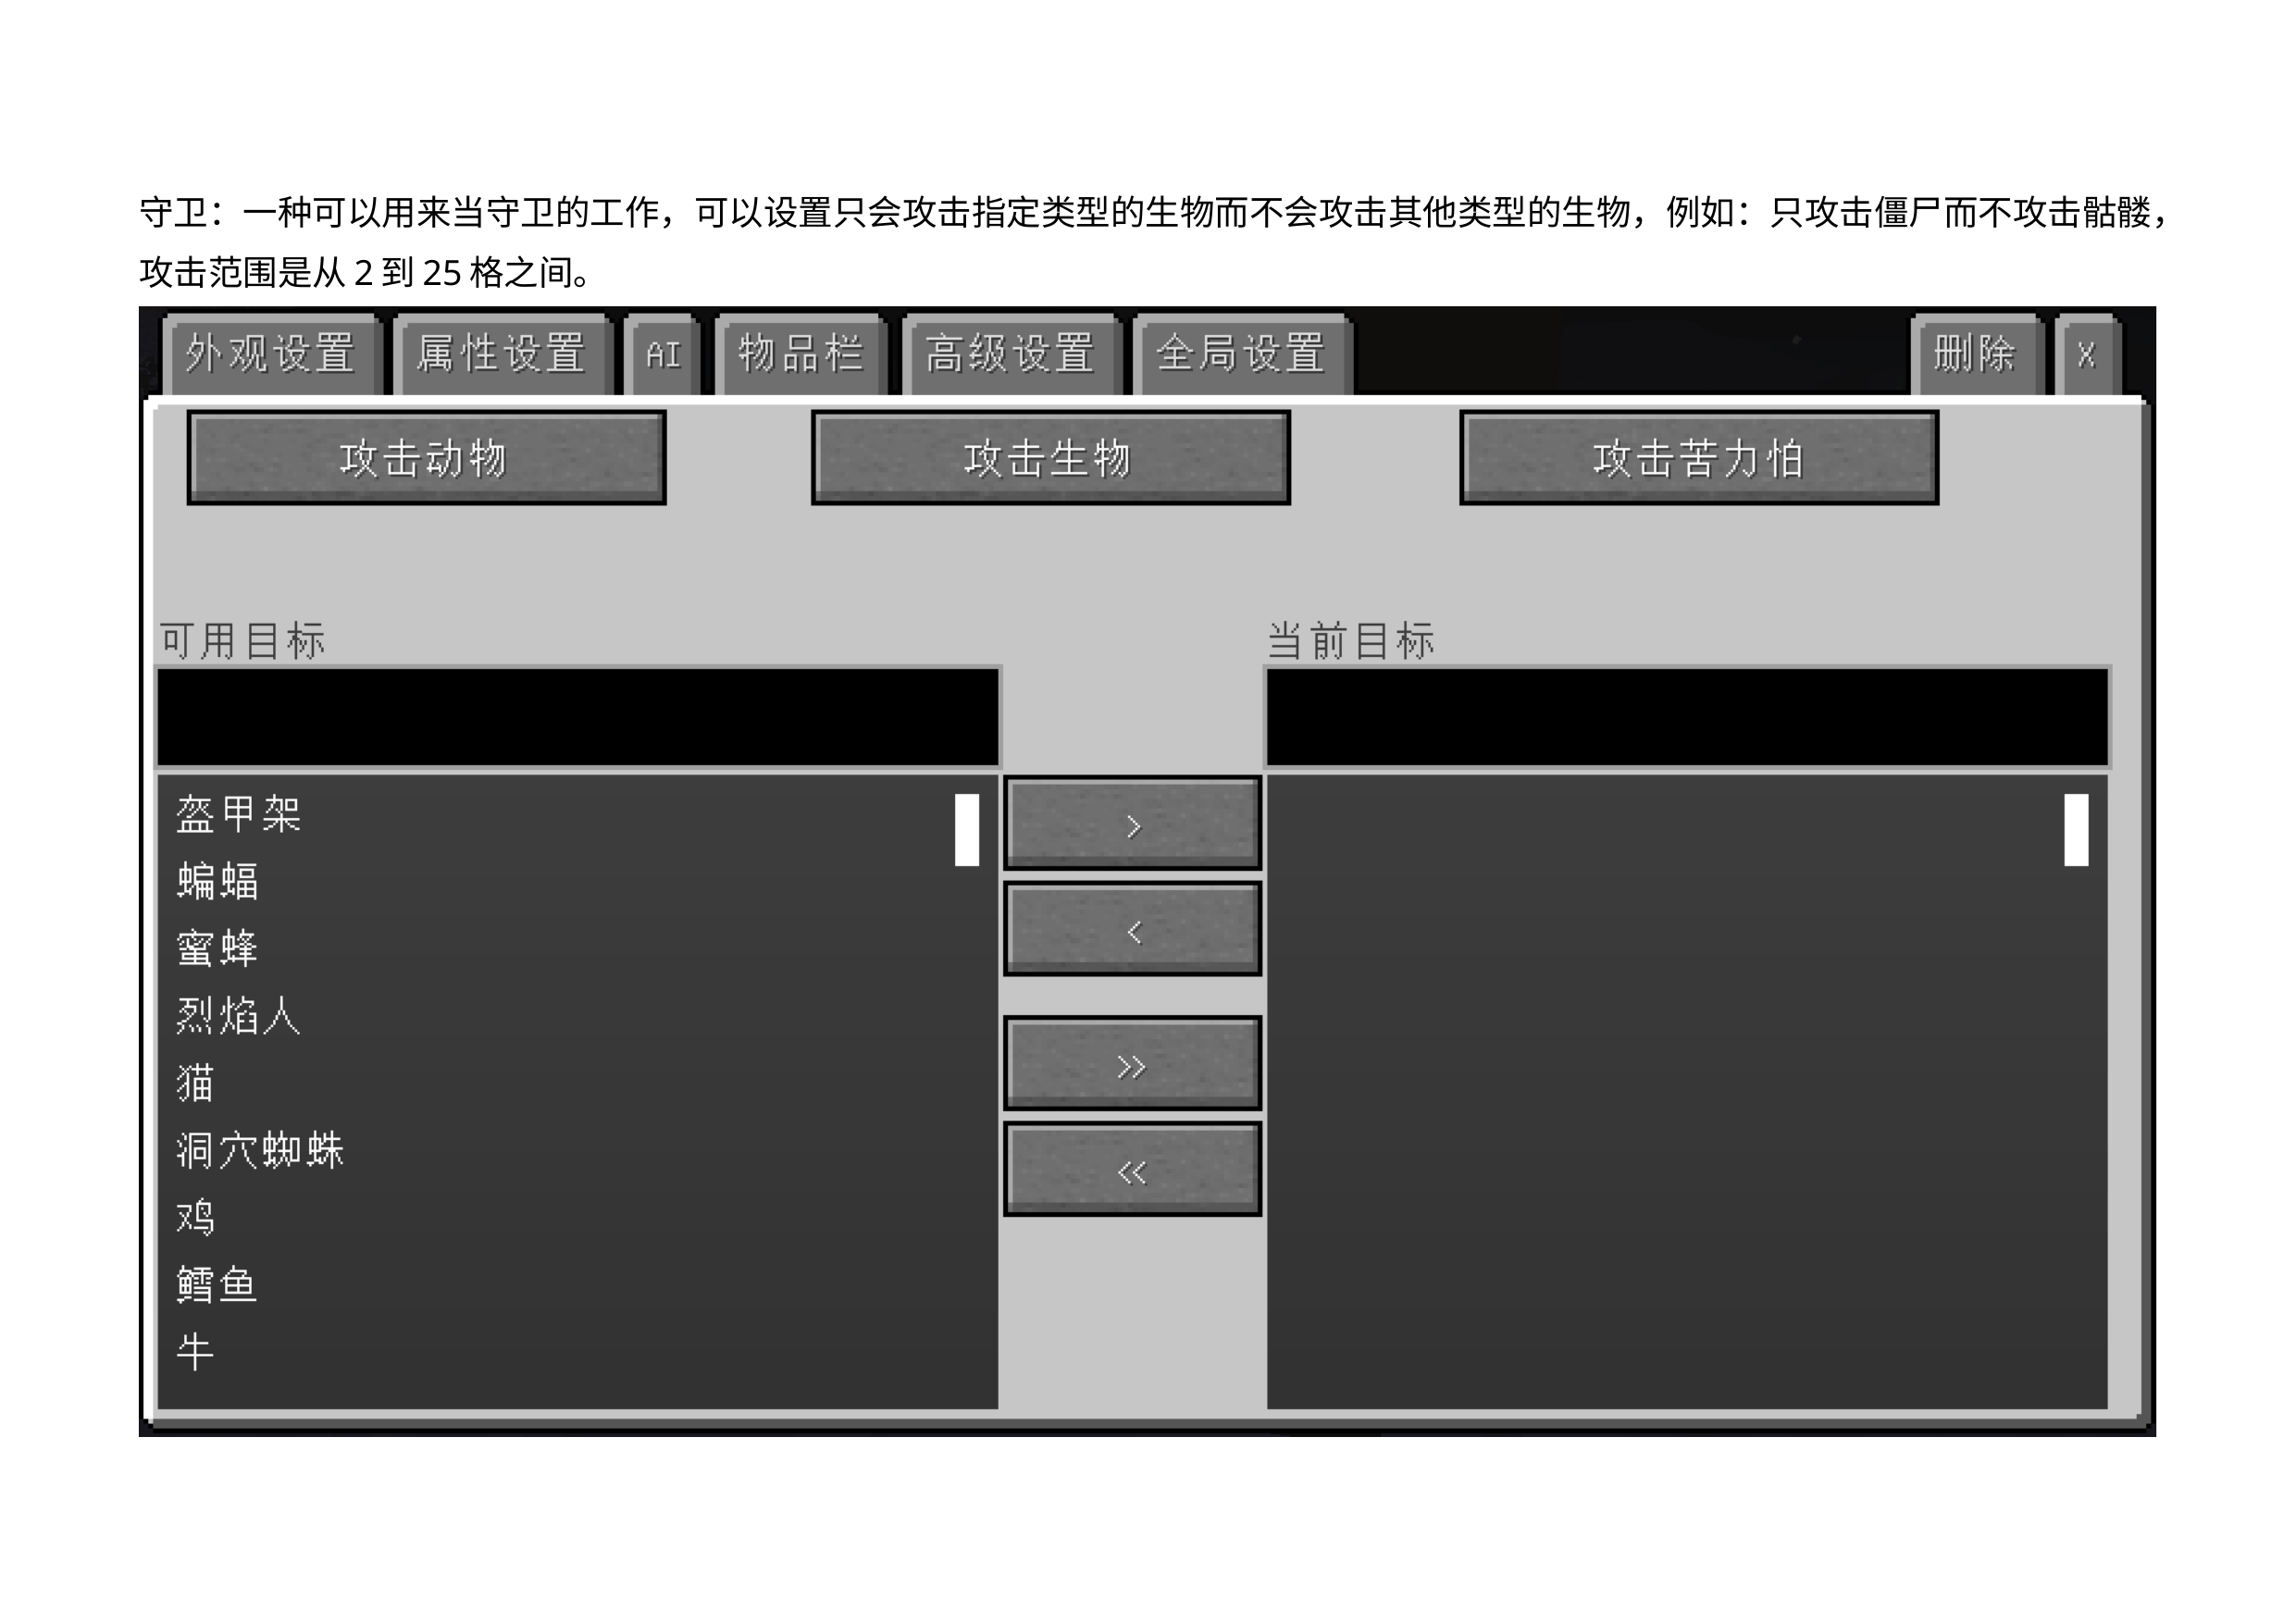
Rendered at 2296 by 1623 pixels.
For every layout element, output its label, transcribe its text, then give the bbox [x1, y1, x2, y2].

picture [139, 306, 2157, 1437]
text 守卫：一种可以用来当守卫的工作，可以设置只会攻击指定类型的生物而不会攻击其他类型的生物，例如：只攻击僵尸而不攻击骷髅，攻击范围是从2到25格之间。 [139, 180, 2156, 300]
